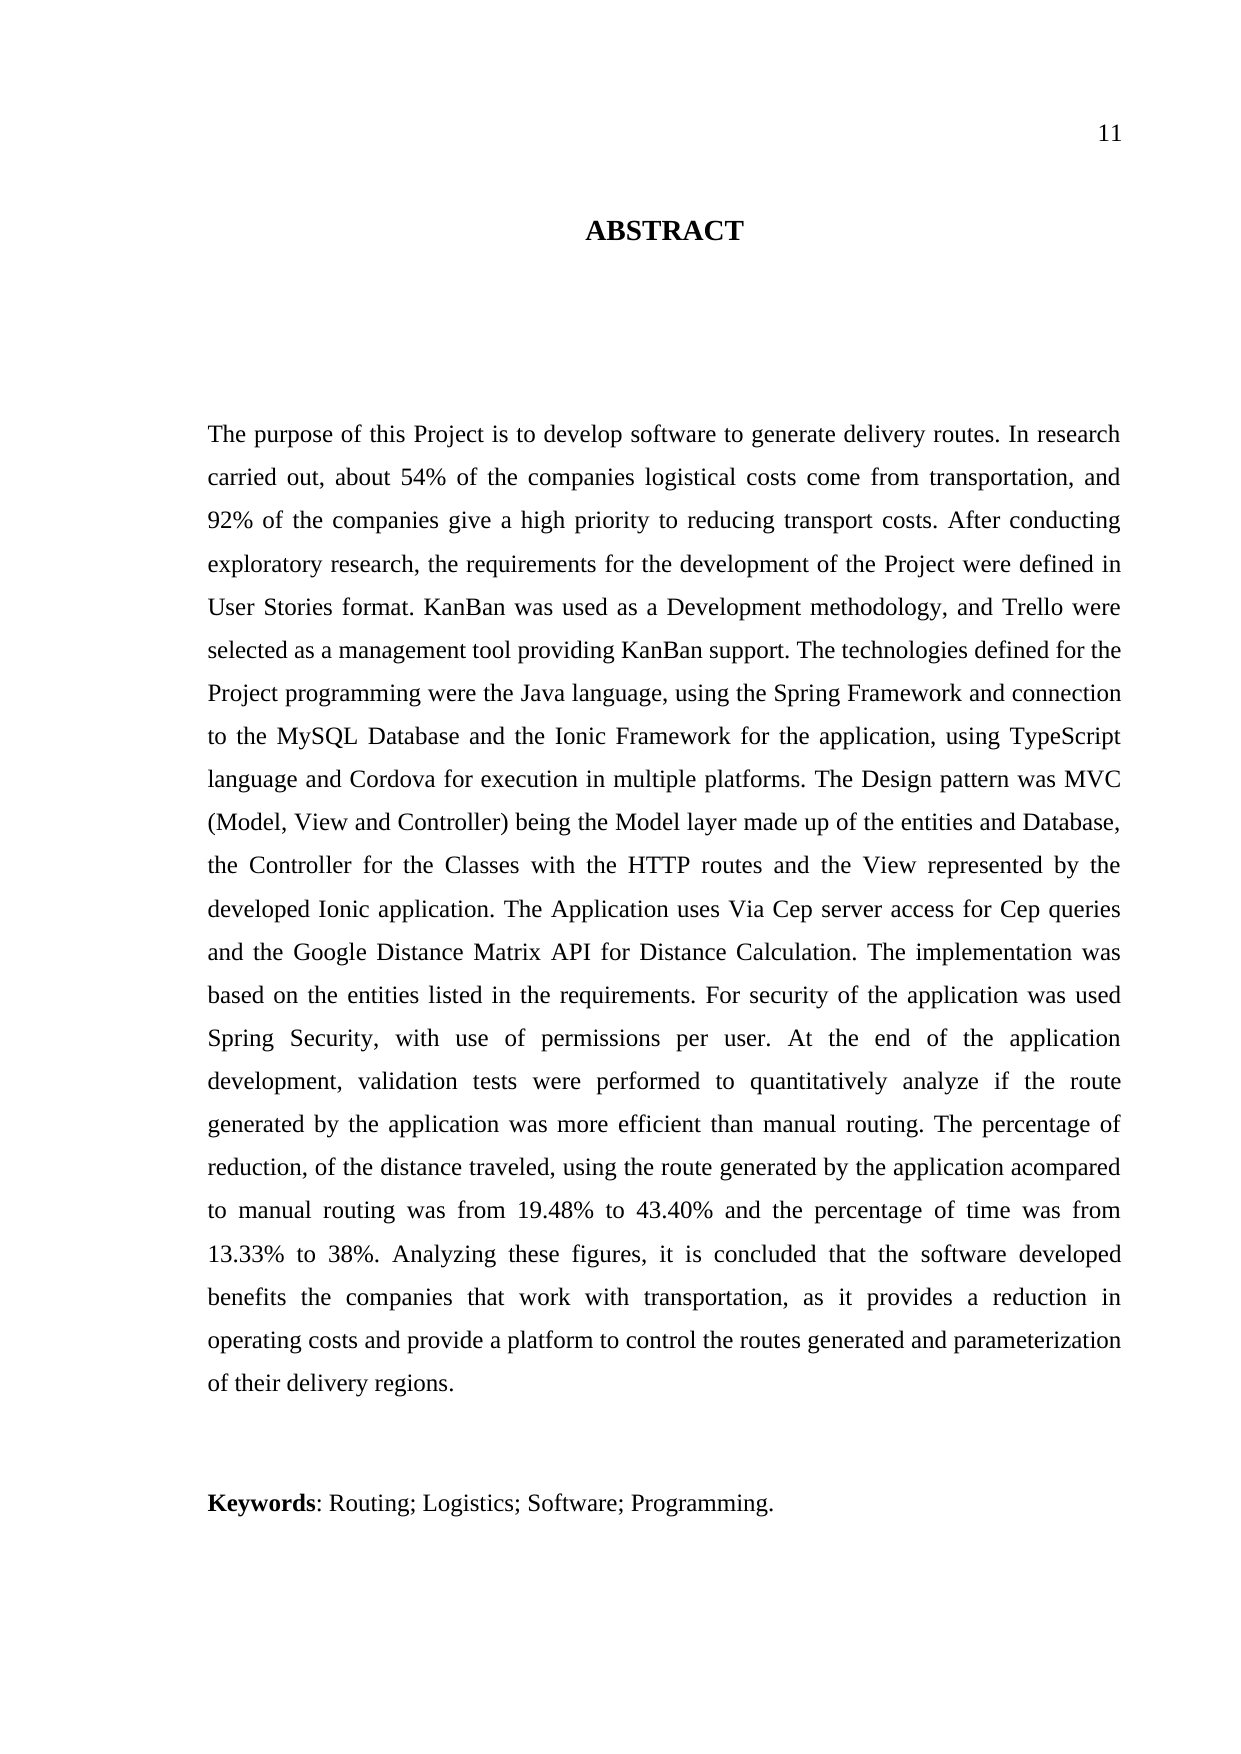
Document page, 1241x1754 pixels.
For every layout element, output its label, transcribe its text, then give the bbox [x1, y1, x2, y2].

text The purpose of this Project is to develop software to generate delivery routes. In research carried out, about 54% of the companies logistical costs come from transportation, and 92% of the companies give a high priority to reducing transport costs. After conducting exploratory research, the requirements for the development of the Project were defined in User Stories format. KanBan was used as a Development methodology, and Trello were selected as a management tool providing KanBan support. The technologies defined for the Project programming were the Java language, using the Spring Framework and connection to the MySQL Database and the Ionic Framework for the application, using TypeScript language and Cordova for execution in multiple platforms. The Design pattern was MVC (Model, View and Controller) being the Model layer made up of the entities and Database, the Controller for the Classes with the HTTP routes and the View represented by the developed Ionic application. The Application uses Via Cep server access for Cep queries and the Google Distance Matrix API for Distance Calculation. The implementation was based on the entities listed in the requirements. For security of the application was used Spring Security, with use of permissions per user. At the end of the application development, validation tests were performed to quantitatively analyze if the route generated by the application was more efficient than manual routing. The percentage of reduction, of the distance traveled, using the route generated by the application acompared to manual routing was from 19.48% to 43.40% and the percentage of time was from 13.33% to 38%. Analyzing these figures, it is concluded that the software developed benefits the companies that work with transportation, as it provides a reduction in operating costs and provide a platform to control the routes generated and parameterization of their delivery regions. [207, 376, 1122, 1397]
text Keywords: Routing; Logistics; Software; Programming. [207, 1488, 1122, 1516]
text ABSTRACT [207, 213, 1122, 247]
